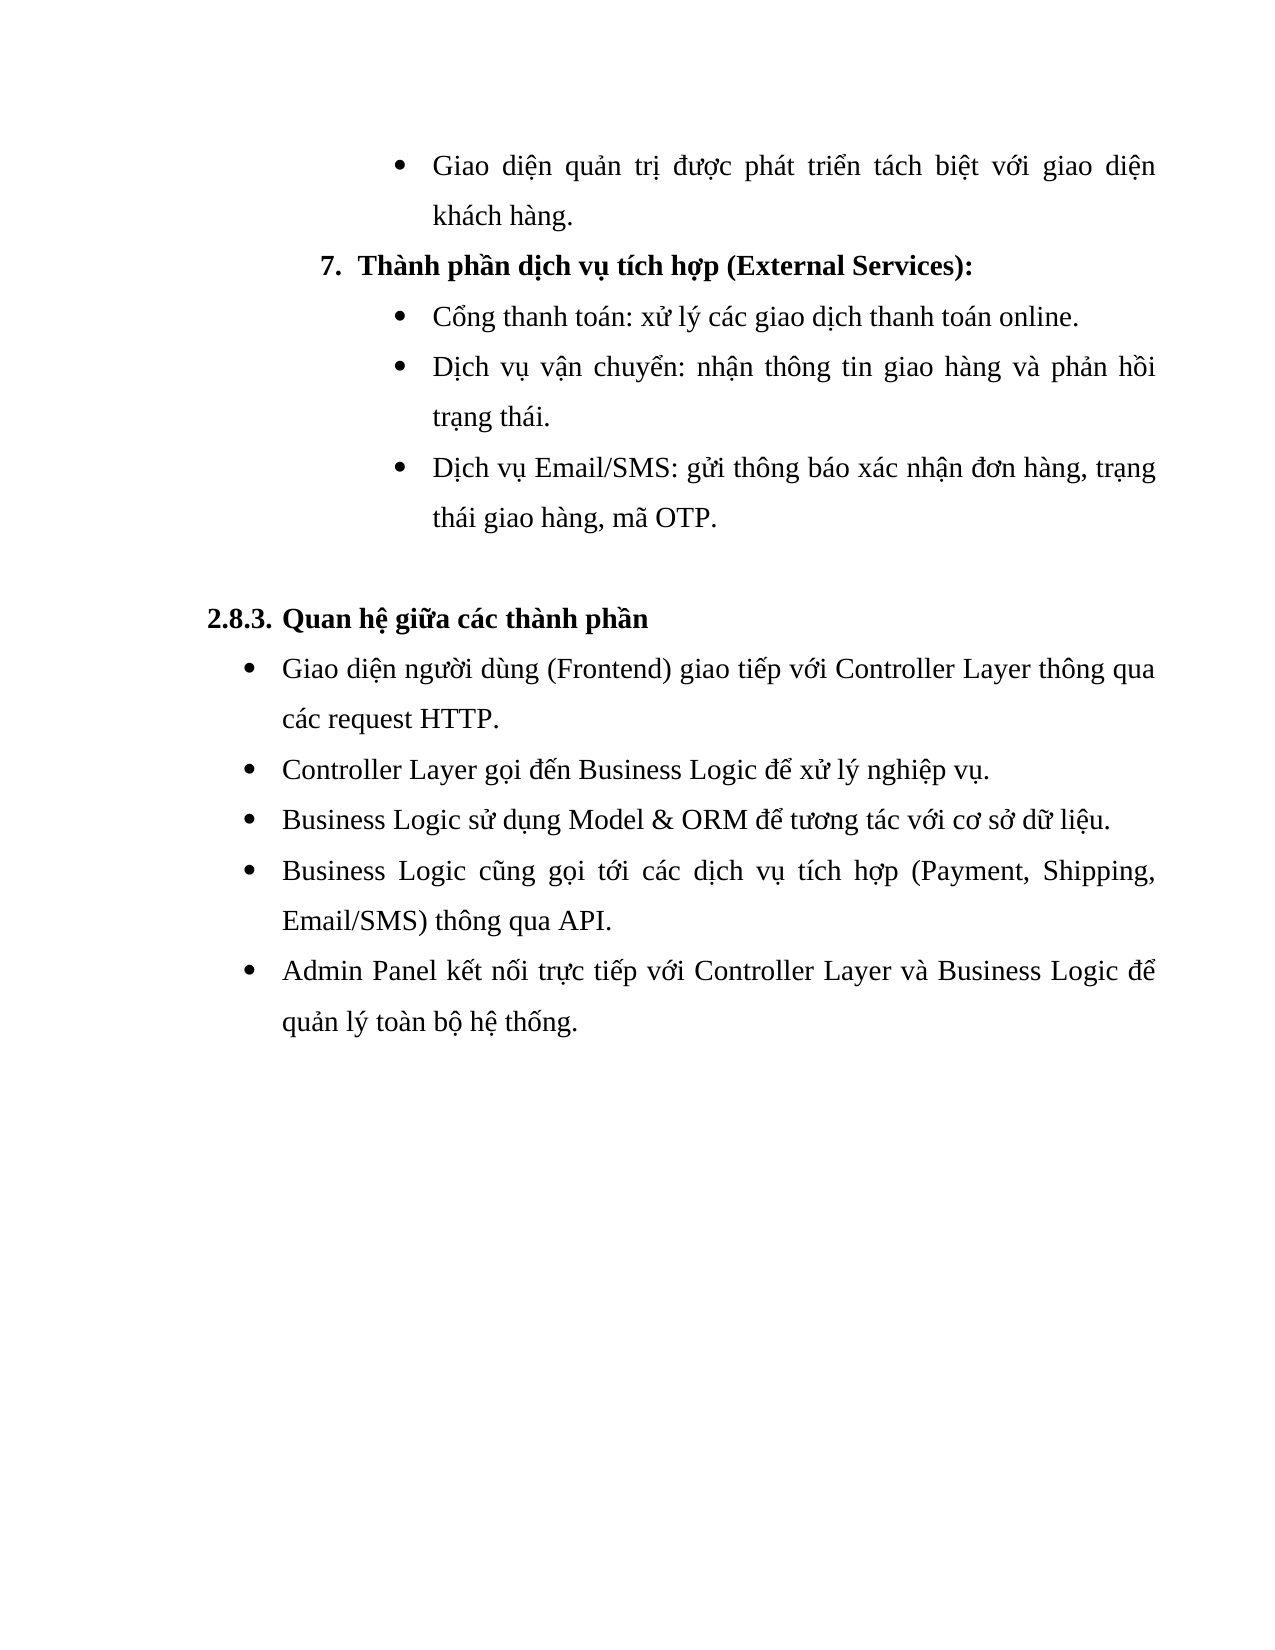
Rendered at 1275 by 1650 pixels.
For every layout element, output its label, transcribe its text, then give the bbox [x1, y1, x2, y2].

list Dịch vụ vận chuyển: nhận thông tin giao hàng và phản hồi trạng thái. [395, 349, 1157, 433]
text 2.8.3. Quan hệ giữa các thành phần [207, 601, 1157, 634]
list Cổng thanh toán: xử lý các giao dịch thanh toán online. [395, 299, 1157, 332]
list Business Logic sử dụng Model & ORM để tương tác với cơ sở dữ liệu. [244, 802, 1157, 836]
list Admin Panel kết nối trực tiếp với Controller Layer và Business Logic để quản lý toàn bộ hệ thống. [244, 953, 1157, 1037]
list Thành phần dịch vụ tích hợp (External Services): [320, 248, 1157, 282]
list Business Logic cũng gọi tới các dịch vụ tích hợp (Payment, Shipping, Email/SMS) thông qua API. [244, 853, 1157, 937]
list Giao diện quản trị được phát triển tách biệt với giao diện khách hàng. [395, 148, 1157, 232]
list Controller Layer gọi đến Business Logic để xử lý nghiệp vụ. [244, 752, 1157, 786]
list Dịch vụ Email/SMS: gửi thông báo xác nhận đơn hàng, trạng thái giao hàng, mã OTP. [395, 450, 1157, 534]
list Giao diện người dùng (Frontend) giao tiếp với Controller Layer thông qua các request HTTP. [244, 651, 1157, 735]
